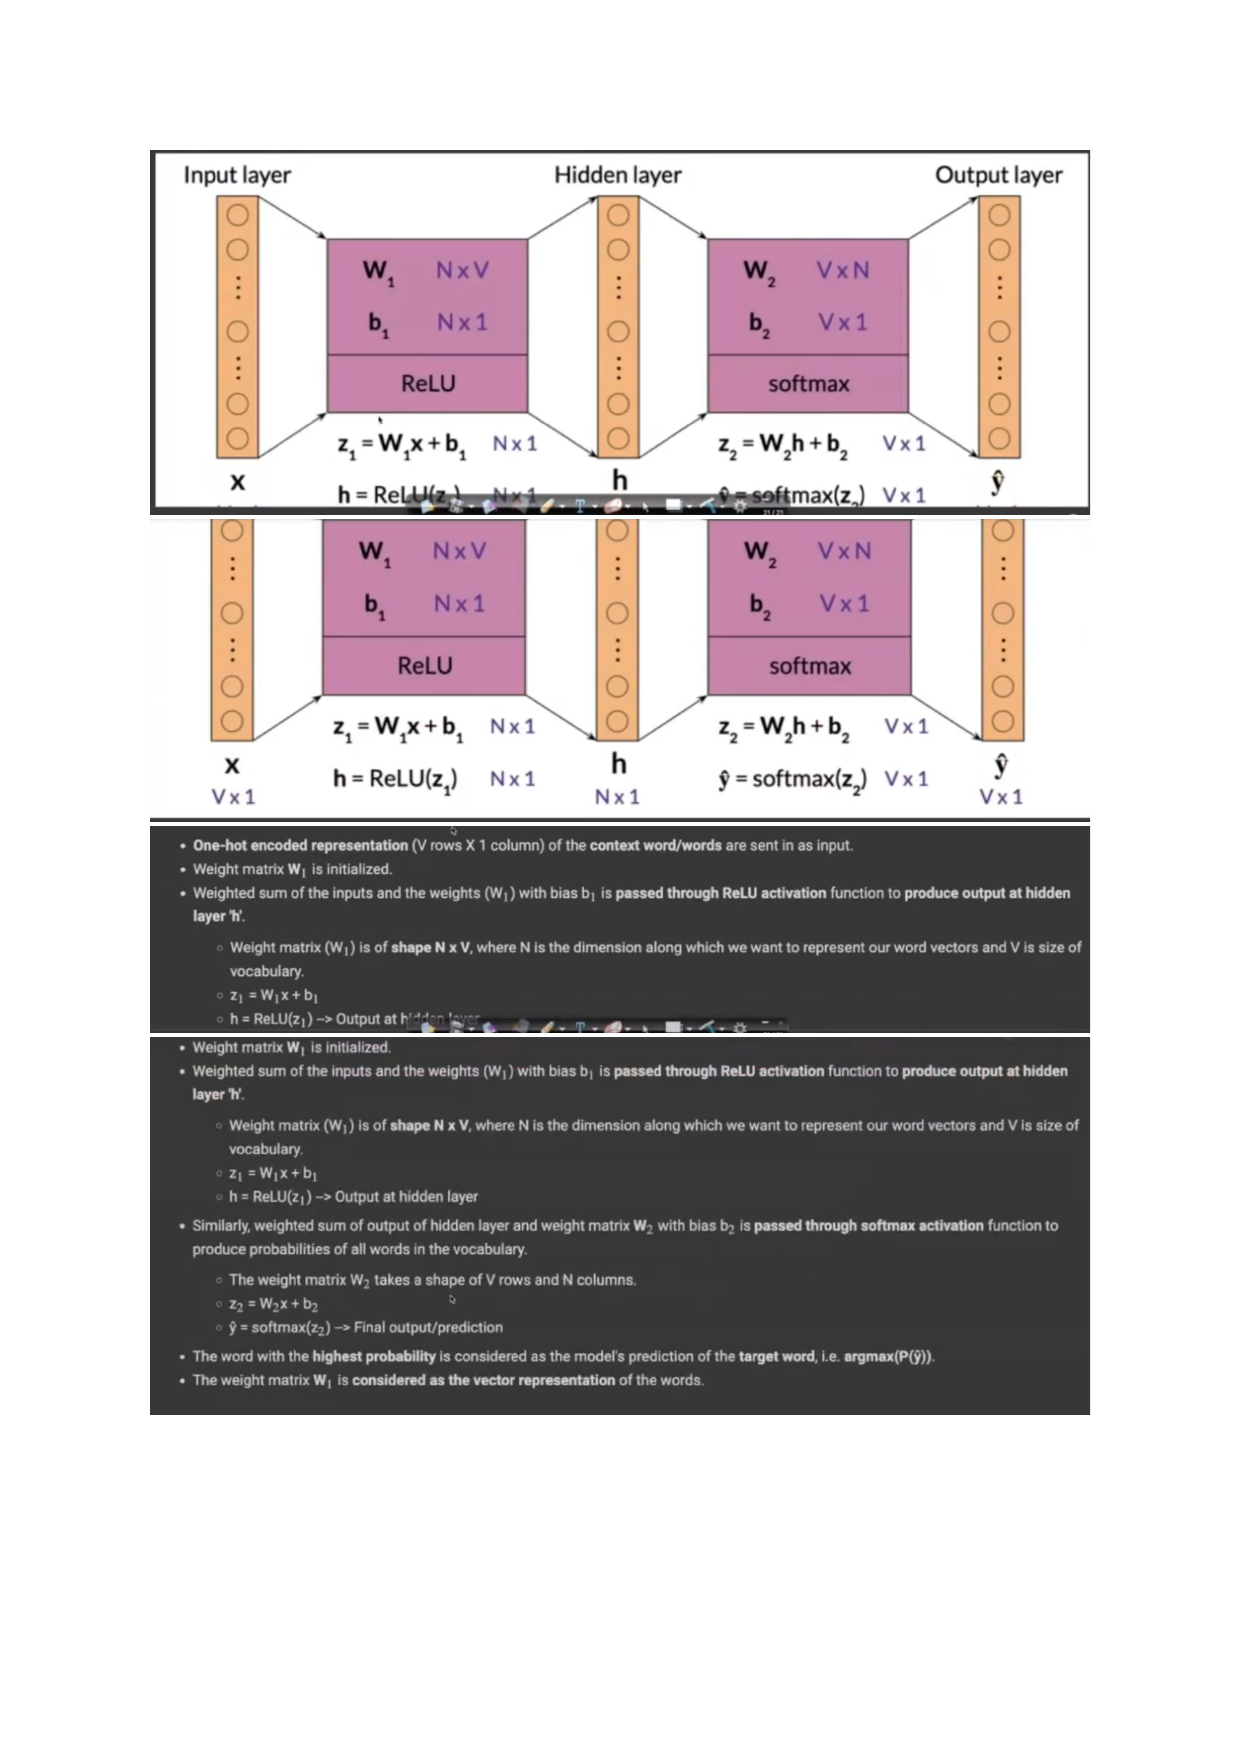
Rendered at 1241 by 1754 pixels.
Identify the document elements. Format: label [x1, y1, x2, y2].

picture [150, 1037, 1091, 1415]
picture [150, 519, 1091, 822]
picture [150, 150, 1091, 515]
picture [150, 826, 1091, 1033]
